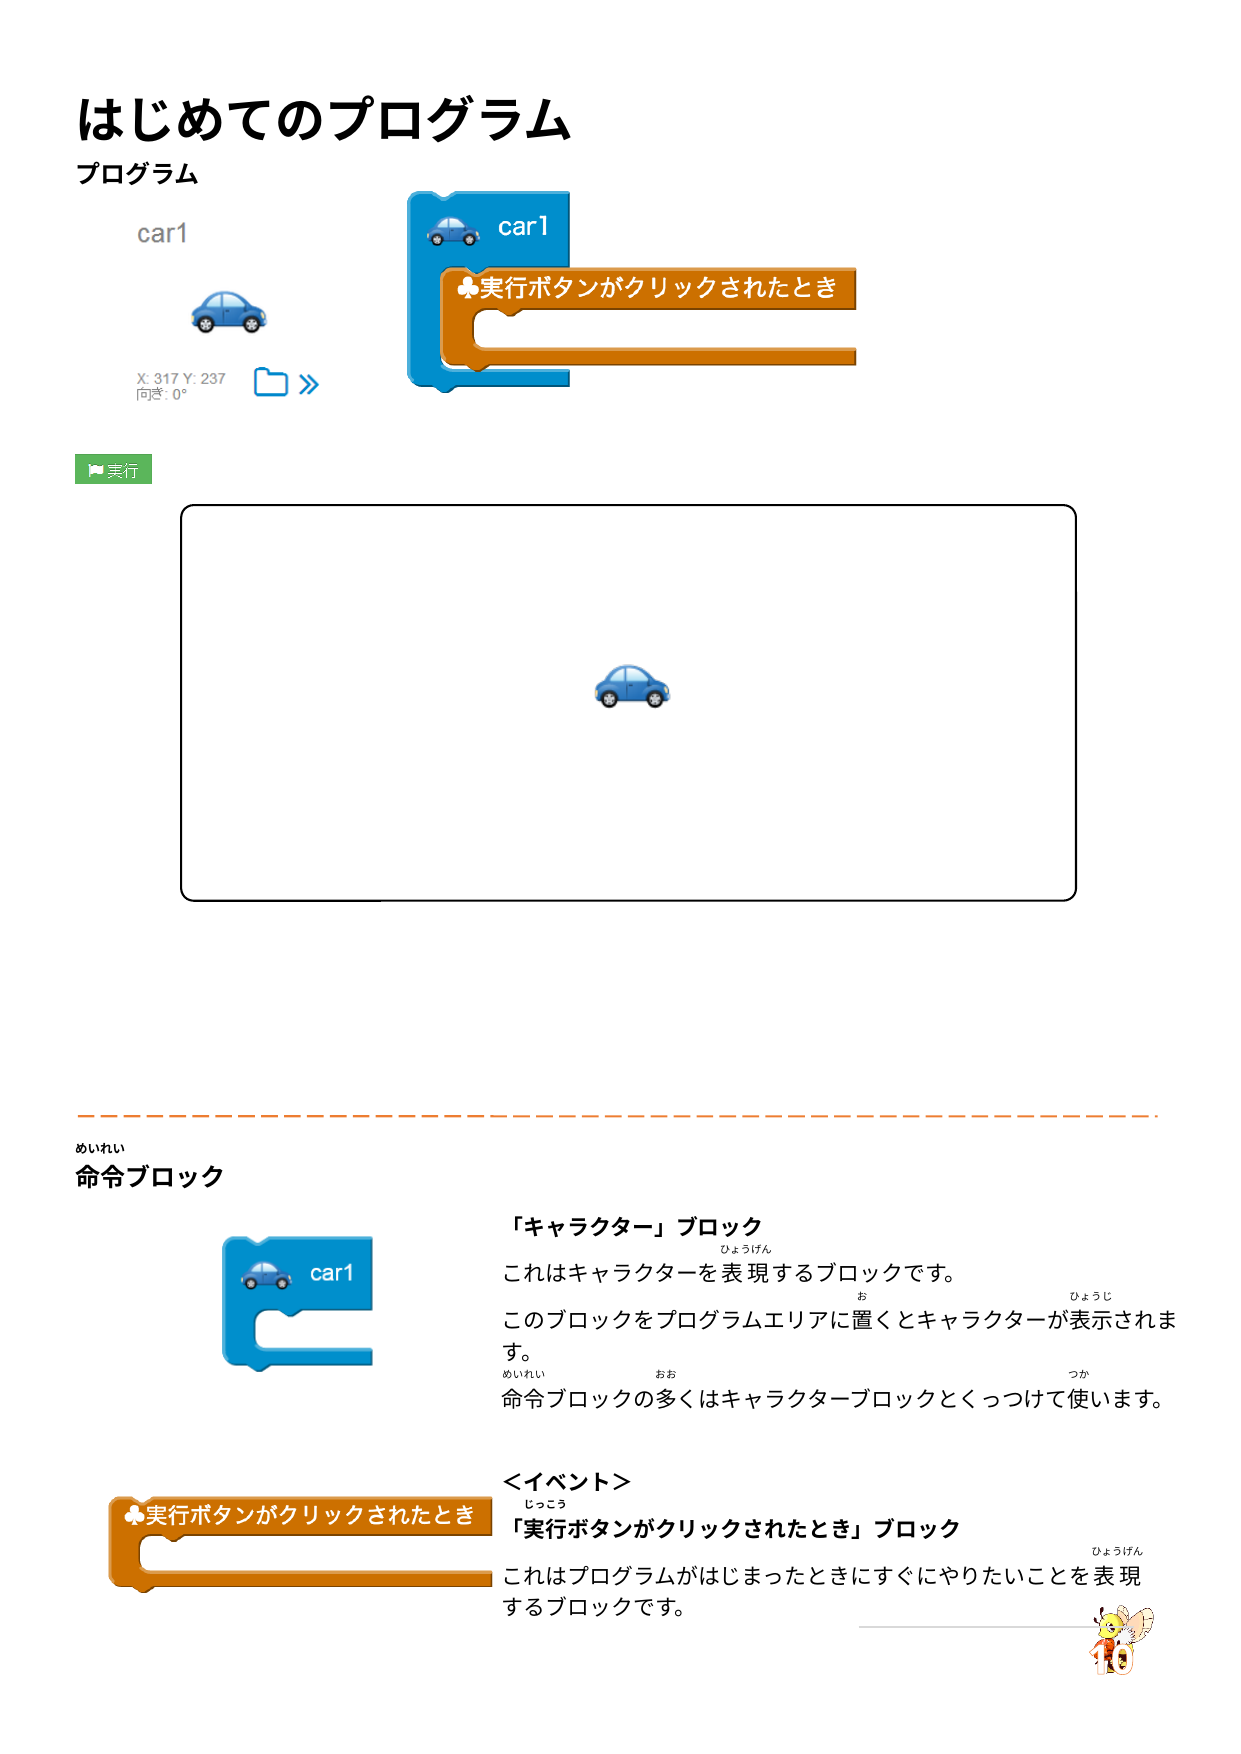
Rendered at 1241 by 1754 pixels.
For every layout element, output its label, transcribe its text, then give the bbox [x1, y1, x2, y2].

subtitle プログラム [75, 154, 1165, 192]
picture [1083, 1602, 1158, 1676]
picture [75, 454, 152, 484]
subtitle ブロック [75, 1129, 1165, 1204]
picture [221, 1227, 379, 1375]
subtitle はじめてのプログラム [75, 79, 1165, 154]
picture [590, 642, 673, 728]
picture [108, 212, 352, 410]
picture [397, 179, 866, 401]
picture [99, 1487, 500, 1599]
